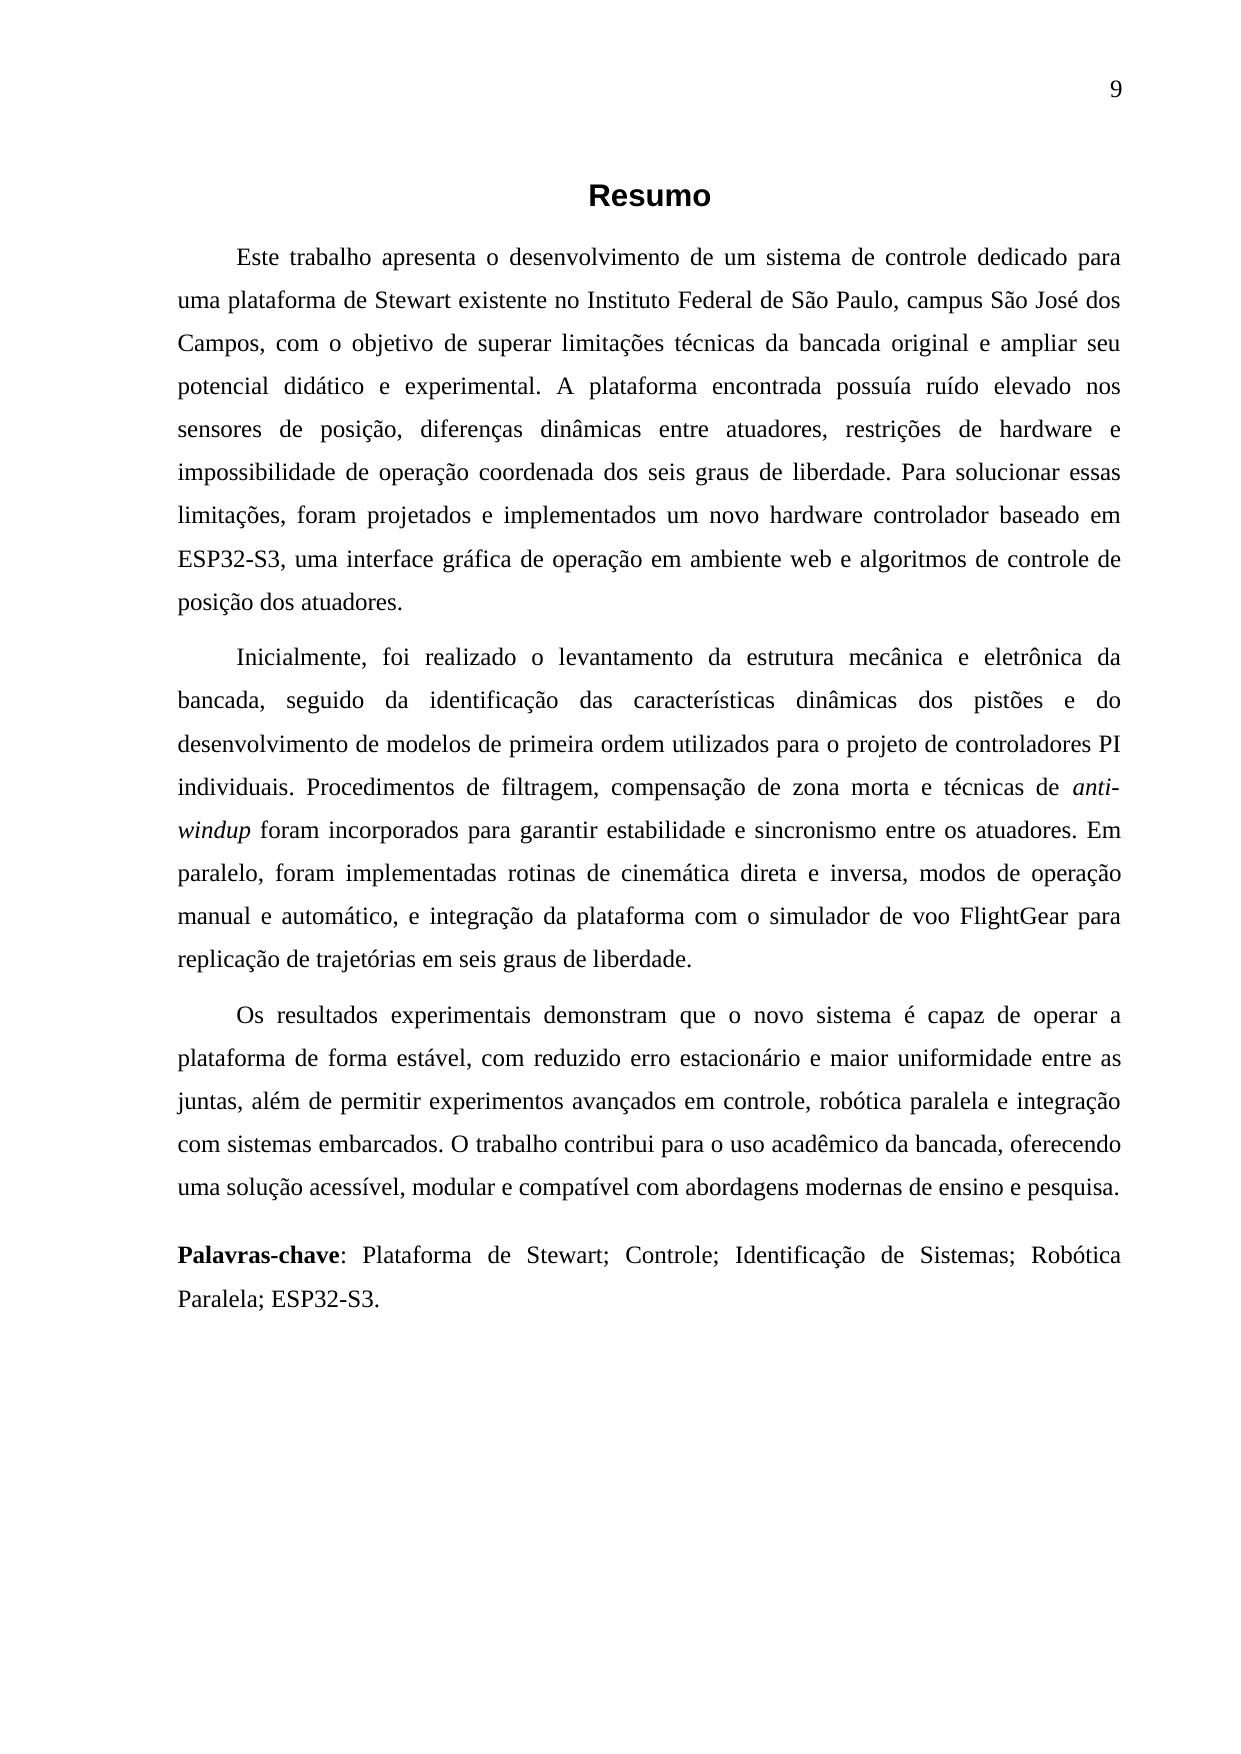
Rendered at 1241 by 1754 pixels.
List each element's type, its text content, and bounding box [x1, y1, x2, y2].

text Palavras-chave: Plataforma de Stewart; Controle; Identificação de Sistemas; Robótica Paralela; ESP32-S3. [177, 1241, 1122, 1312]
text Os resultados experimentais demonstram que o novo sistema é capaz de operar a plataforma de forma estável, com reduzido erro estacionário e maior uniformidade entre as juntas, além de permitir experimentos avançados em controle, robótica paralela e integração com sistemas embarcados. O trabalho contribui para o uso acadêmico da bancada, oferecendo uma solução acessível, modular e compatível com abordagens modernas de ensino e pesquisa. [177, 1000, 1122, 1201]
text Inicialmente, foi realizado o levantamento da estrutura mecânica e eletrônica da bancada, seguido da identificação das características dinâmicas dos pistões e do desenvolvimento de modelos de primeira ordem utilizados para o projeto de controladores PI individuais. Procedimentos de filtragem, compensação de zona morta e técnicas de anti-windup foram incorporados para garantir estabilidade e sincronismo entre os atuadores. Em paralelo, foram implementadas rotinas de cinemática direta e inversa, modos de operação manual e automático, e integração da plataforma com o simulador de voo FlightGear para replicação de trajetórias em seis graus de liberdade. [177, 642, 1122, 973]
text Este trabalho apresenta o desenvolvimento de um sistema de controle dedicado para uma plataforma de Stewart existente no Instituto Federal de São Paulo, campus São José dos Campos, com o objetivo de superar limitações técnicas da bancada original e ampliar seu potencial didático e experimental. A plataforma encontrada possuía ruído elevado nos sensores de posição, diferenças dinâmicas entre atuadores, restrições de hardware e impossibilidade de operação coordenada dos seis graus de liberdade. Para solucionar essas limitações, foram projetados e implementados um novo hardware controlador baseado em ESP32-S3, uma interface gráfica de operação em ambiente web e algoritmos de controle de posição dos atuadores. [177, 242, 1122, 616]
text Resumo [177, 177, 1122, 213]
